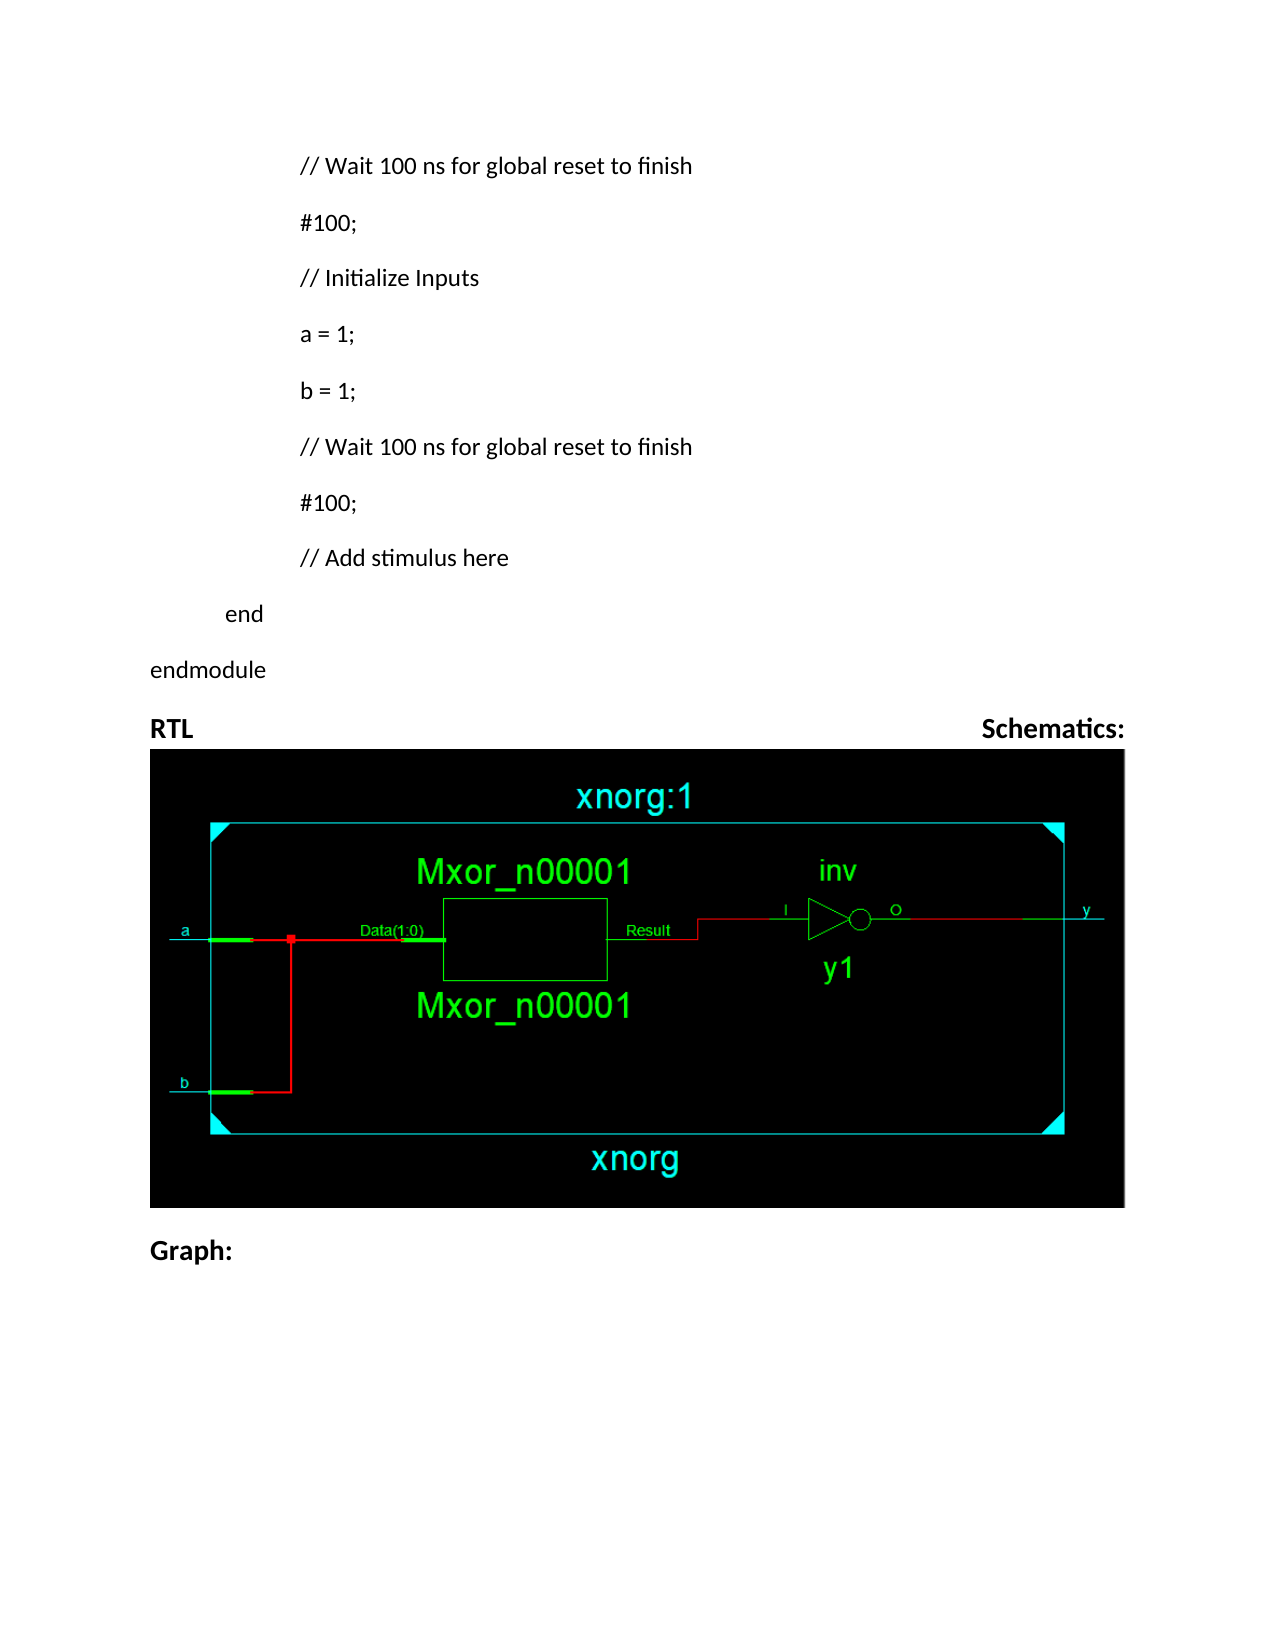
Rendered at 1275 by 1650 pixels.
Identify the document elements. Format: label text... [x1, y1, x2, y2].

text RTL Schematics: [150, 710, 1125, 749]
text // Initialize Inputs [150, 262, 1125, 293]
text end [150, 598, 1125, 629]
text #100; [150, 207, 1125, 237]
picture [150, 749, 1125, 1208]
text #100; [150, 487, 1125, 517]
text b = 1; [150, 375, 1125, 406]
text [150, 431, 1125, 461]
text Graph: [150, 1232, 1125, 1268]
text a = 1; [150, 318, 1125, 349]
text // Add stimulus here [150, 542, 1125, 573]
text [150, 150, 1125, 181]
text endmodule [150, 654, 1125, 685]
